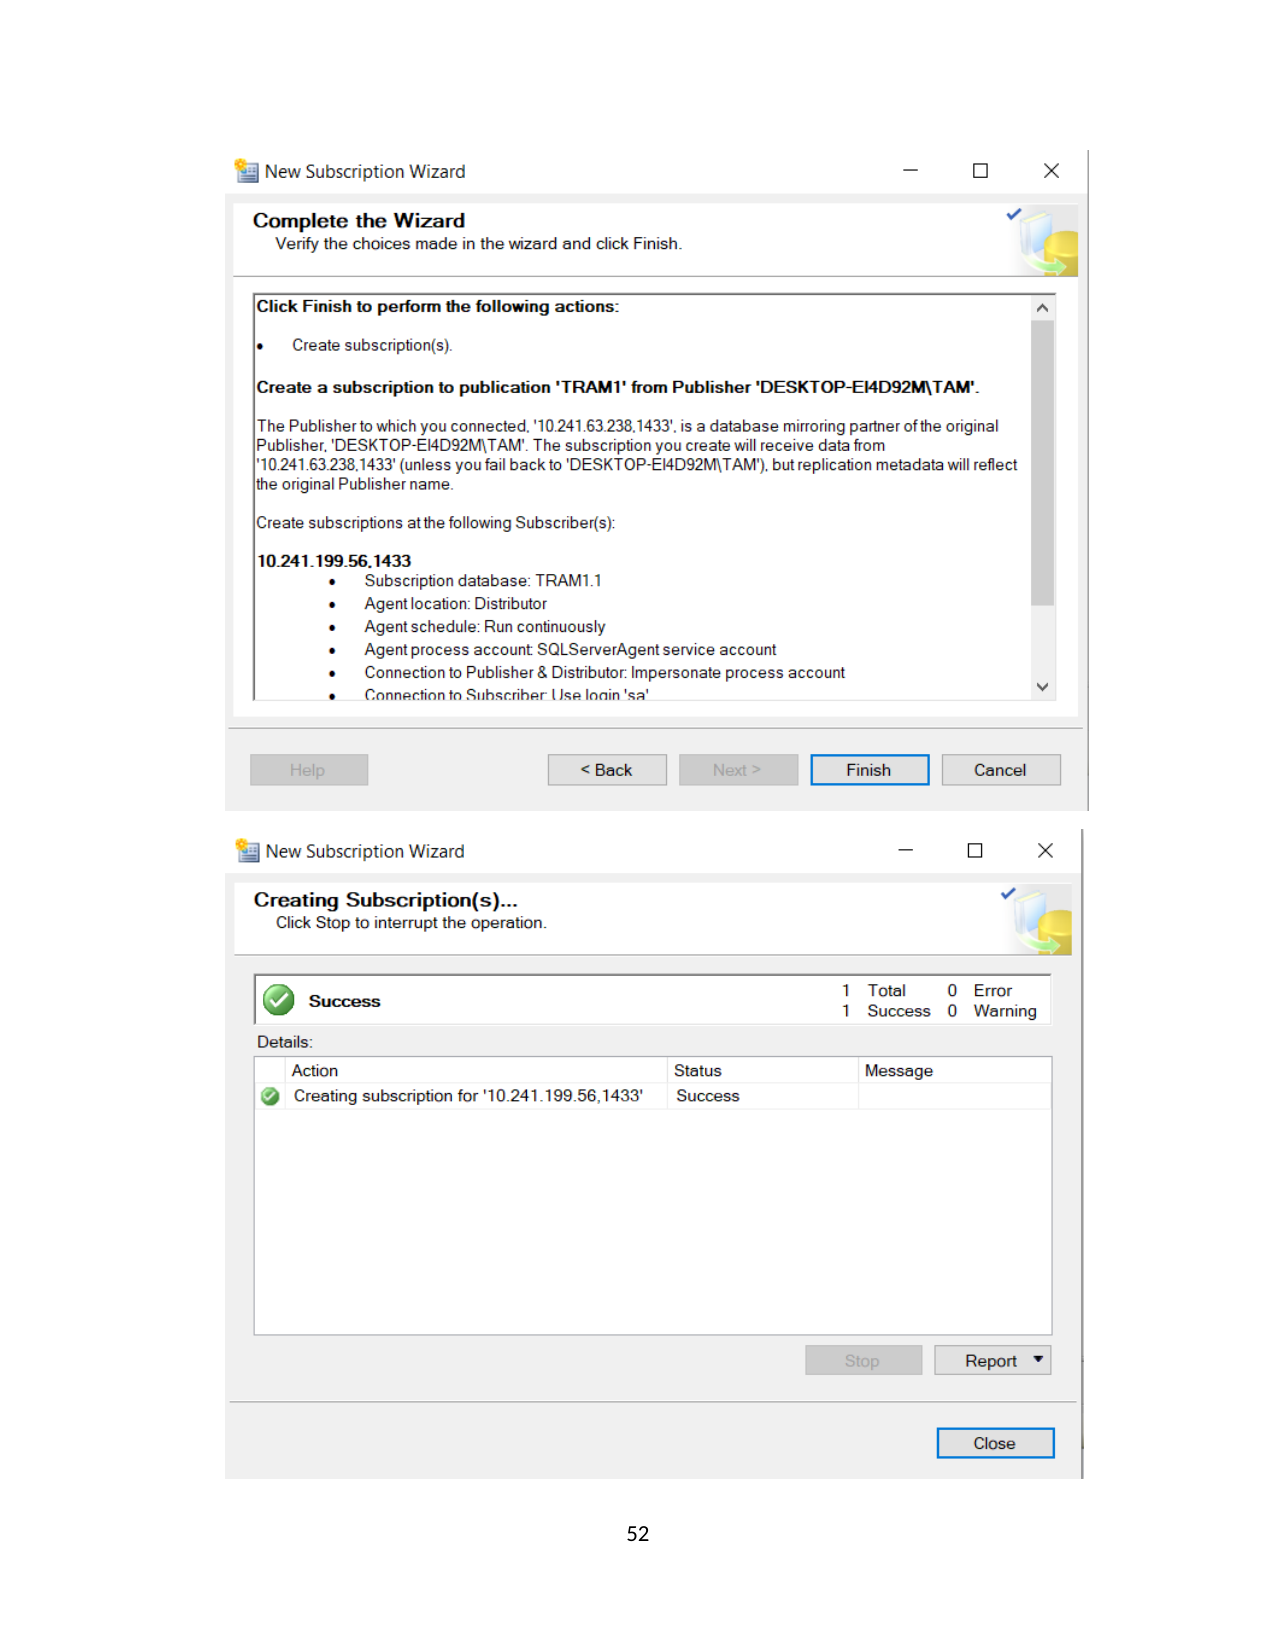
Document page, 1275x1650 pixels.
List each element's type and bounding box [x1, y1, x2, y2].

picture [225, 150, 1089, 811]
picture [225, 829, 1084, 1479]
